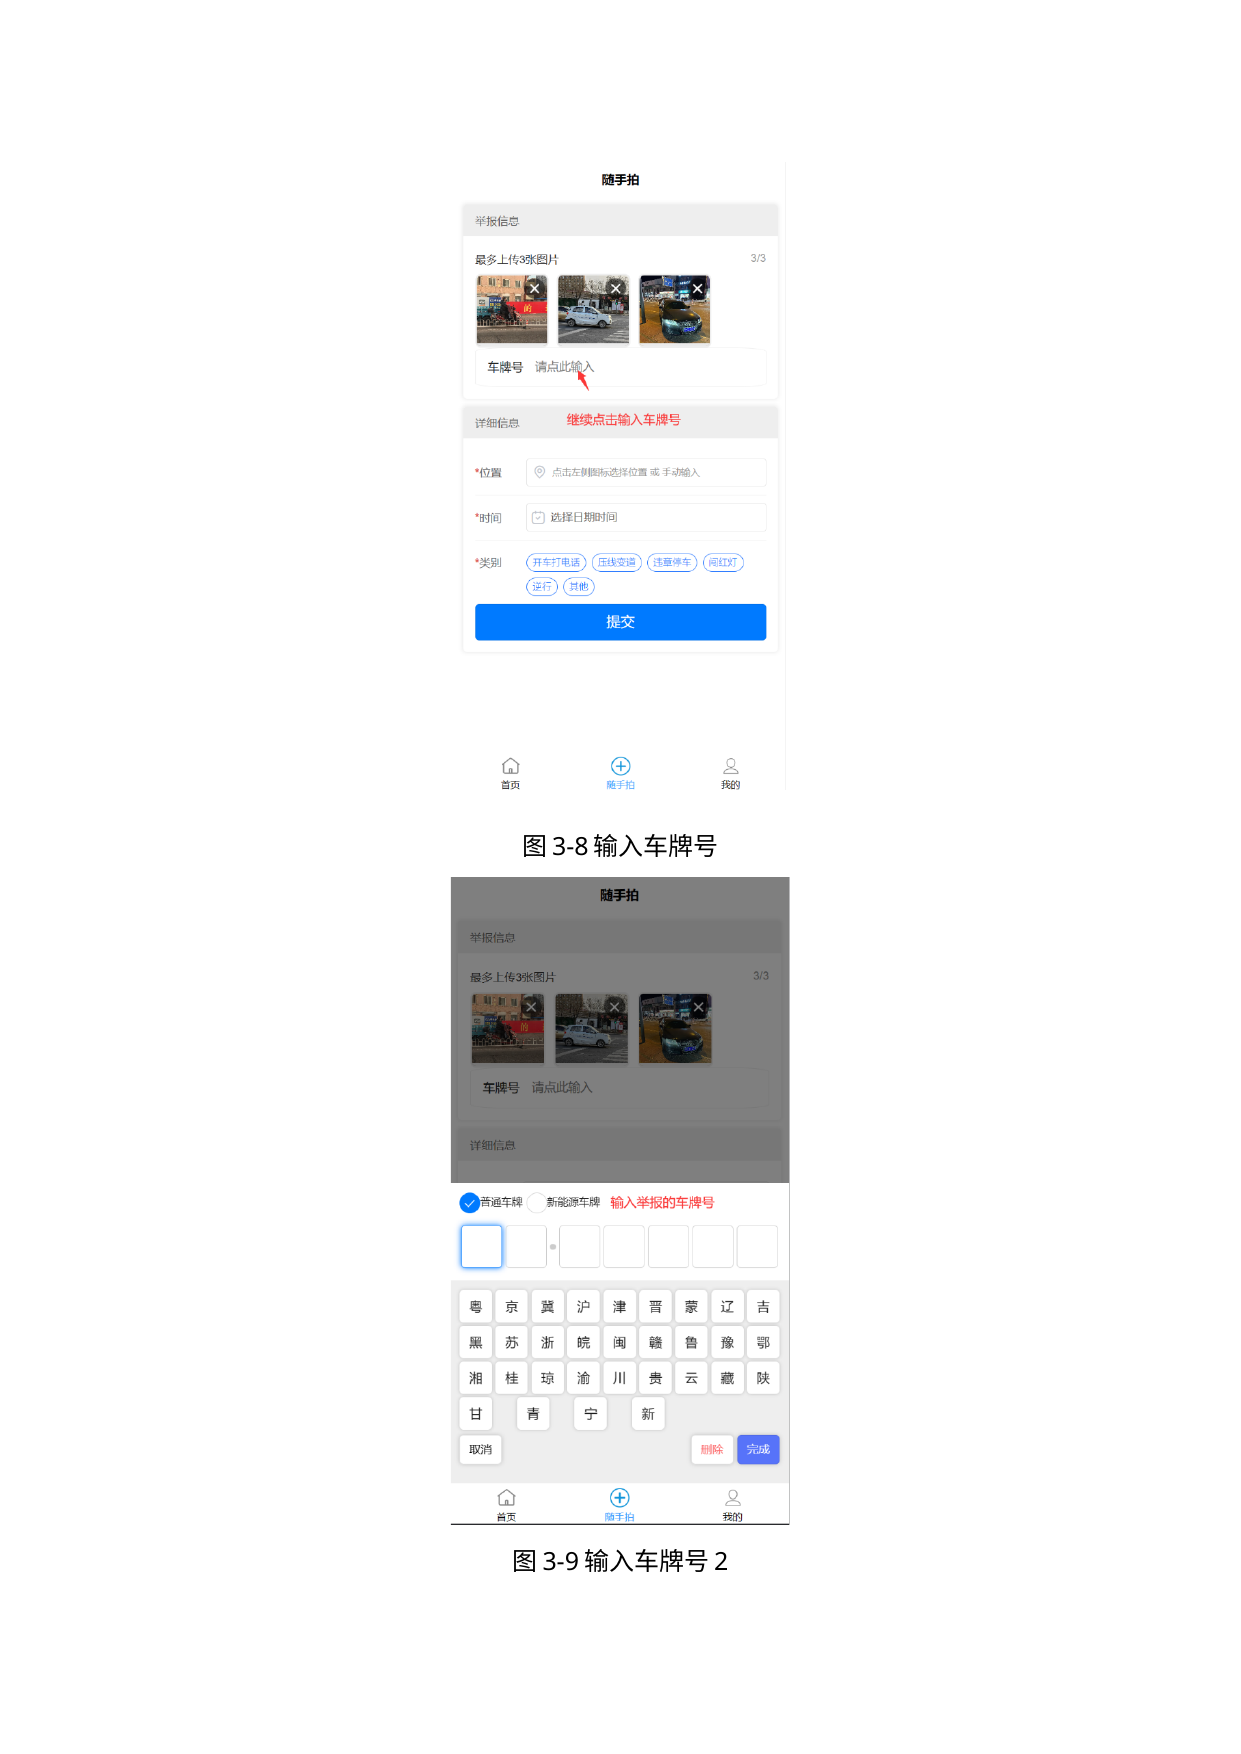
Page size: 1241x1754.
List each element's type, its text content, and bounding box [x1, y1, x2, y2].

text 图3-9输入车牌号2 [187, 1527, 1053, 1592]
picture [450, 877, 790, 1525]
text 图3-8输入车牌号 [187, 812, 1053, 877]
picture [455, 162, 786, 790]
